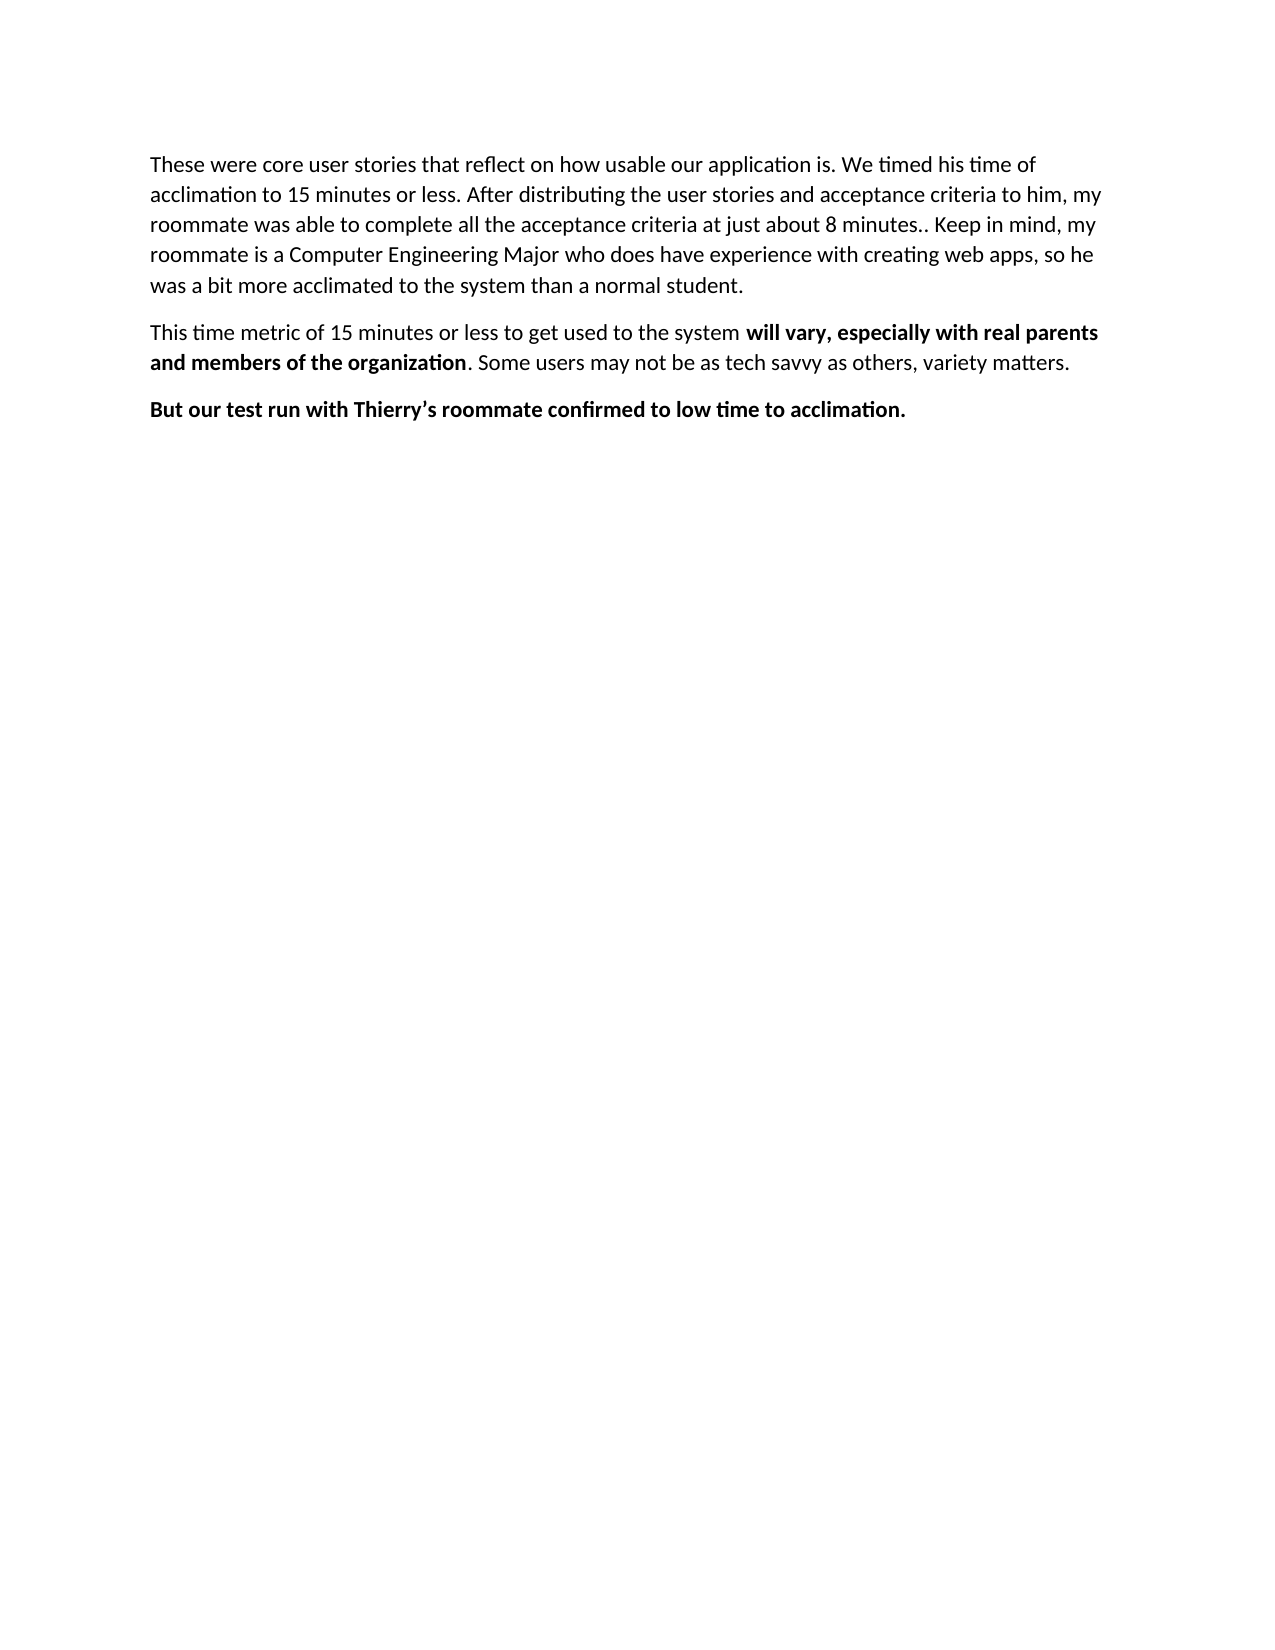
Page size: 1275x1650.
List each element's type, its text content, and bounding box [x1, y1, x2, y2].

text But our test run with Thierry’s roommate confirmed to low time to acclimation. [150, 395, 1125, 423]
text This time metric of 15 minutes or less to get used to the system will vary, especially with real parents and members of the organization. Some users may not be as tech savvy as others, variety matters. [150, 318, 1125, 376]
text These were core user stories that reflect on how usable our application is. We timed his time of acclimation to 15 minutes or less. After distributing the user stories and acceptance criteria to him, my roommate was able to complete all the acceptance criteria at just about 8 minutes.. Keep in mind, my roommate is a Computer Engineering Major who does have experience with creating web apps, so he was a bit more acclimated to the system than a normal student. [150, 150, 1125, 299]
